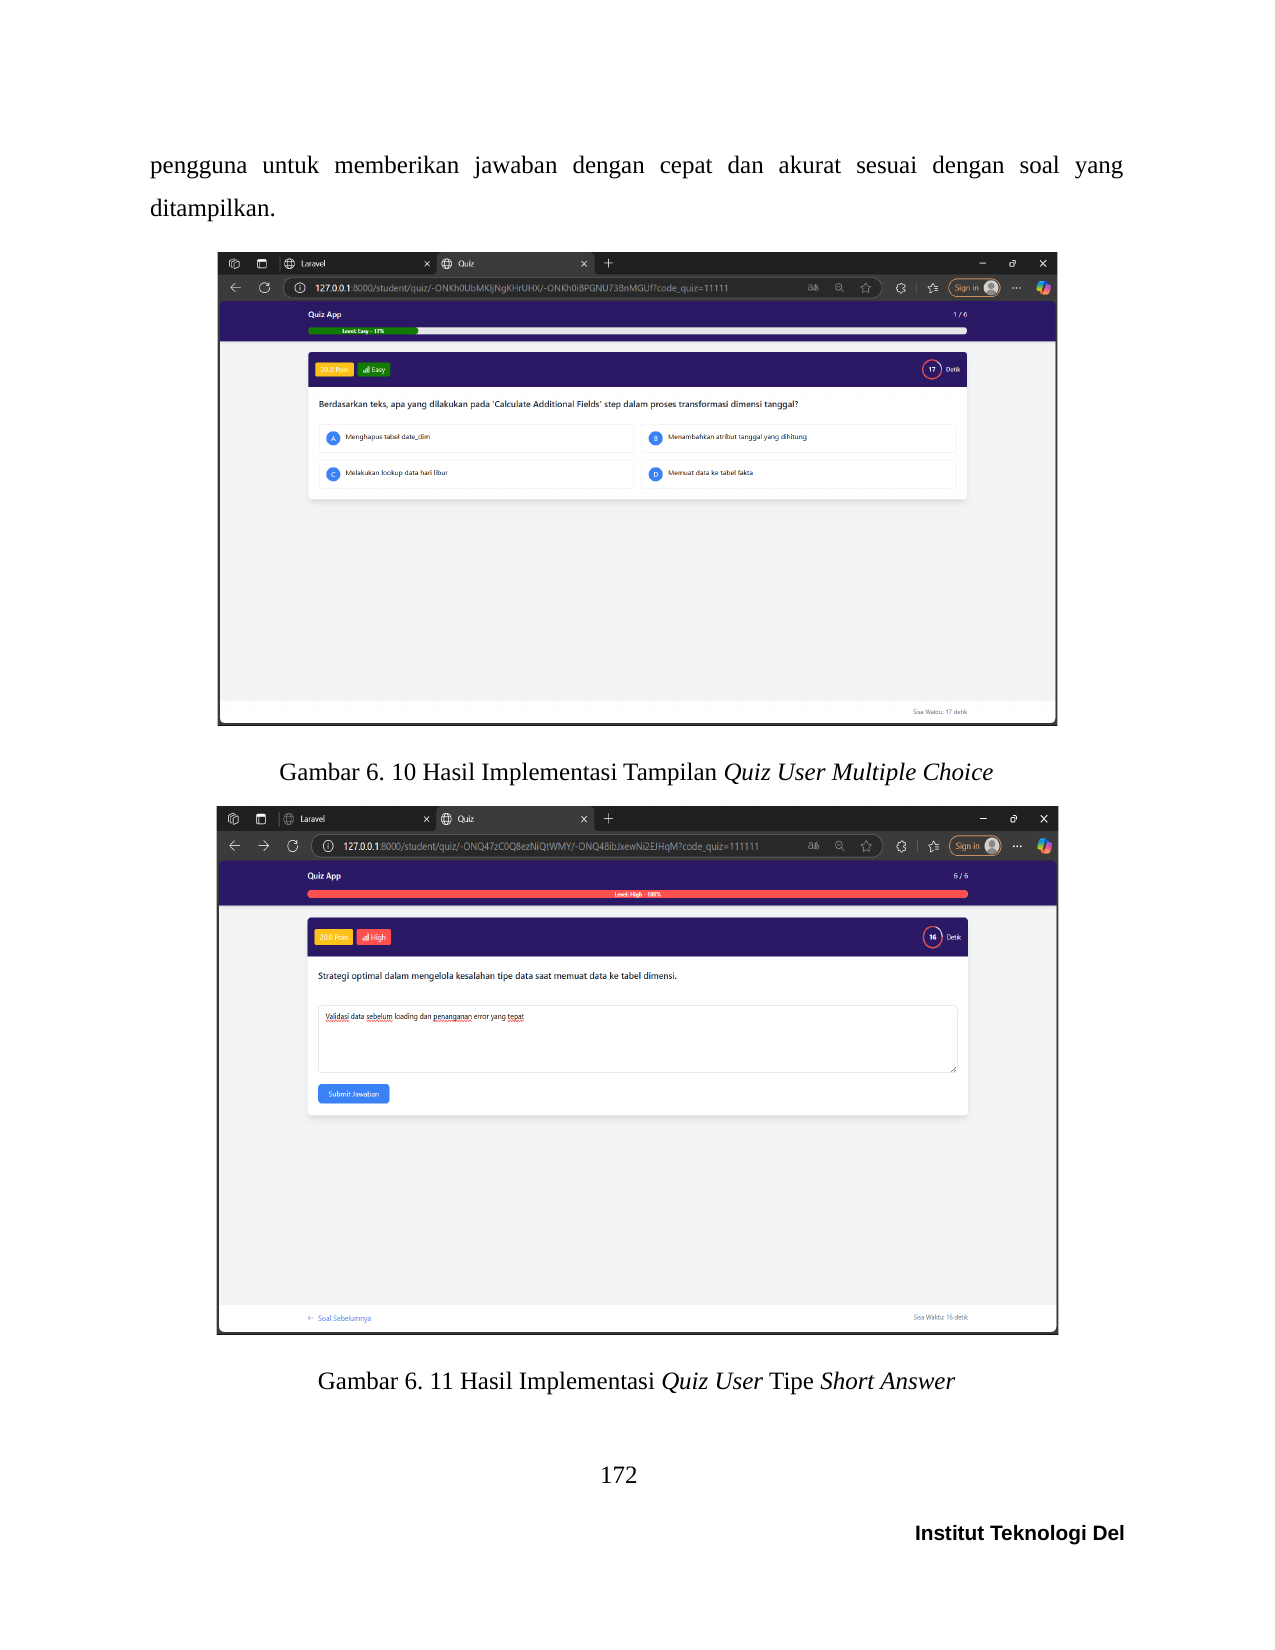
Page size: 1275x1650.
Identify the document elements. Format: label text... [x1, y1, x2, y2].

picture [216, 806, 1059, 1335]
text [150, 150, 1125, 222]
text Gambar 6. 11 Hasil Implementasi Quiz User Tipe Short Answer [150, 1366, 1125, 1395]
text Gambar 6. 10 Hasil Implementasi Tampilan Quiz User Multiple Choice [150, 757, 1125, 785]
picture [217, 252, 1058, 726]
